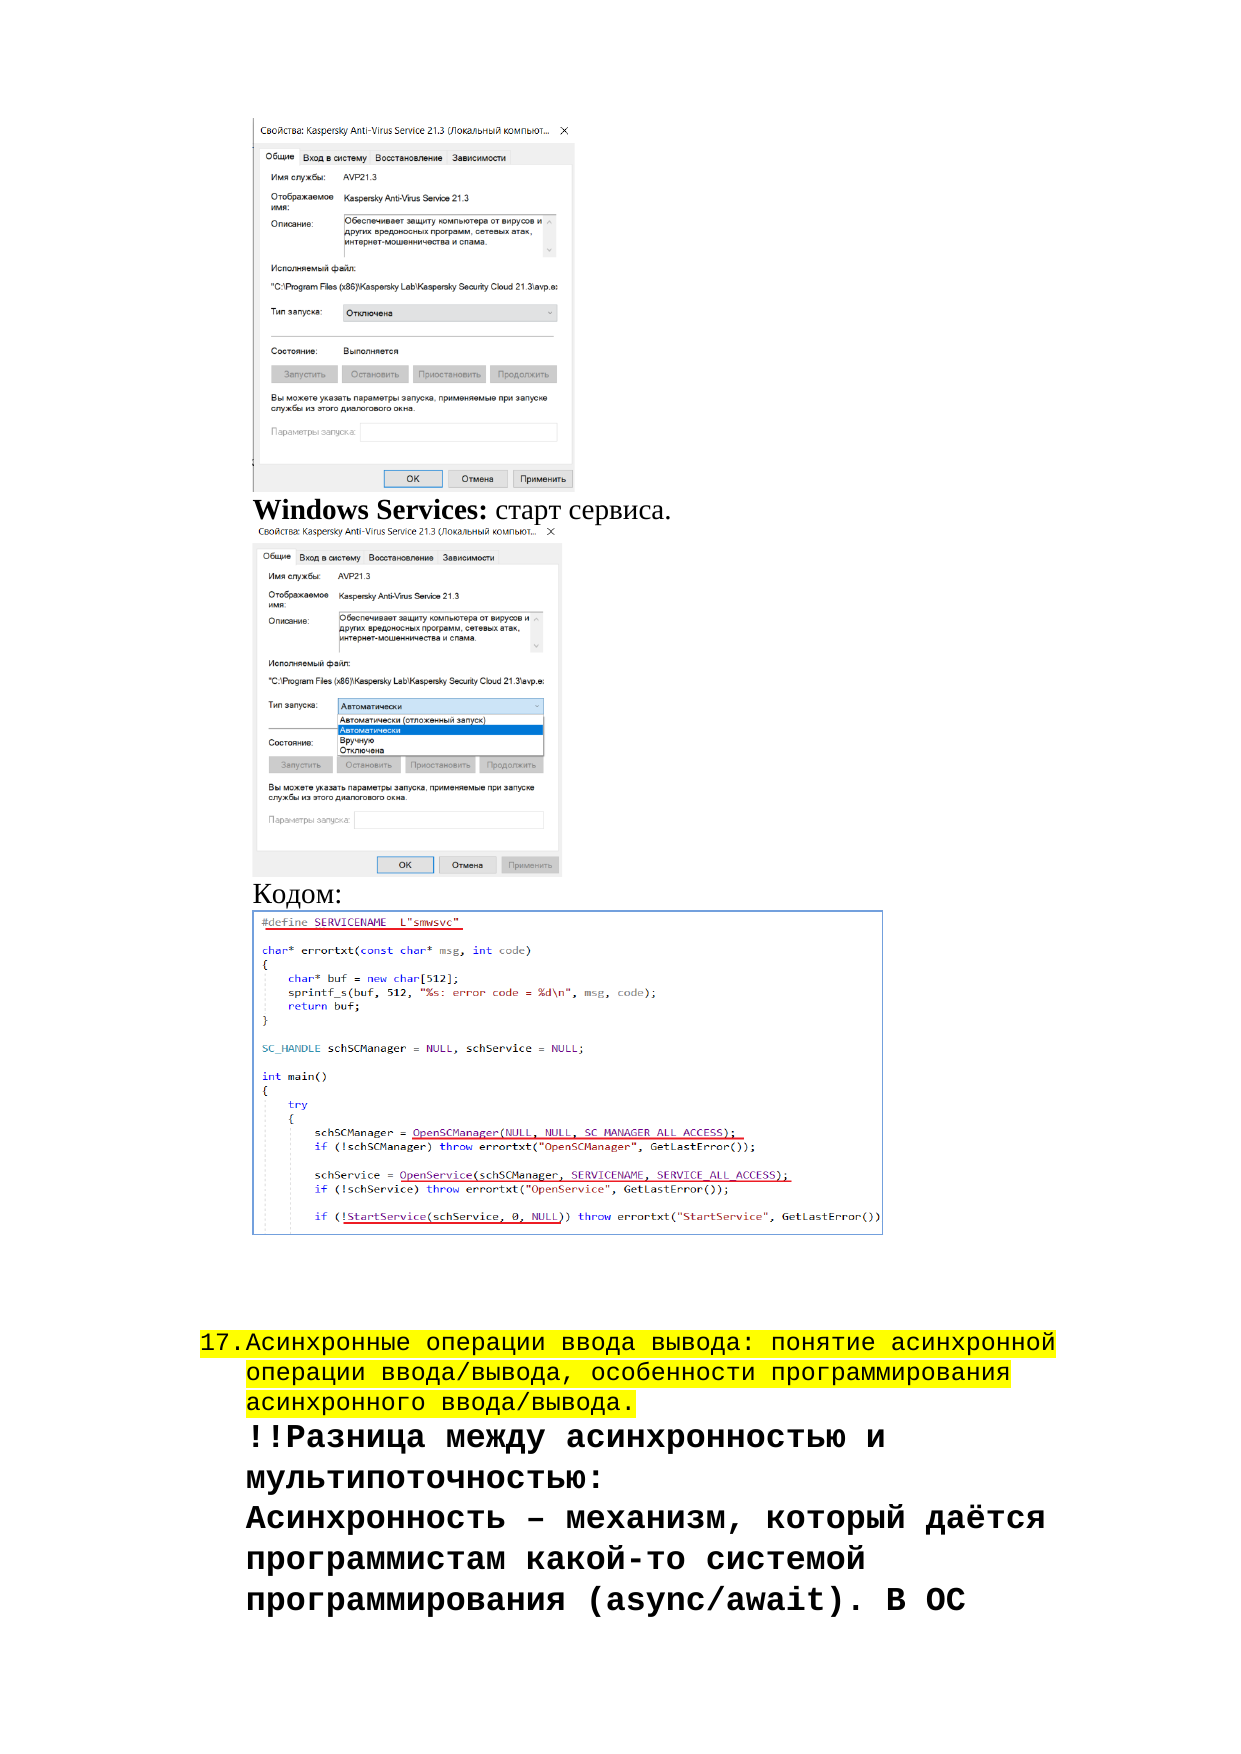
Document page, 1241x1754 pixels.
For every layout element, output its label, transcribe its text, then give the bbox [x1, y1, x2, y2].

picture [254, 912, 882, 1234]
text Windows Services: старт сервиса. [177, 492, 1152, 525]
list Асинхронные операции ввода вывода: понятие асинхронной операции ввода/вывода, особенности программирования асинхронного ввода/вывода. [200, 1329, 1152, 1418]
picture [252, 118, 575, 492]
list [246, 1419, 1152, 1621]
picture [252, 525, 563, 877]
text Кодом: [177, 877, 1152, 910]
